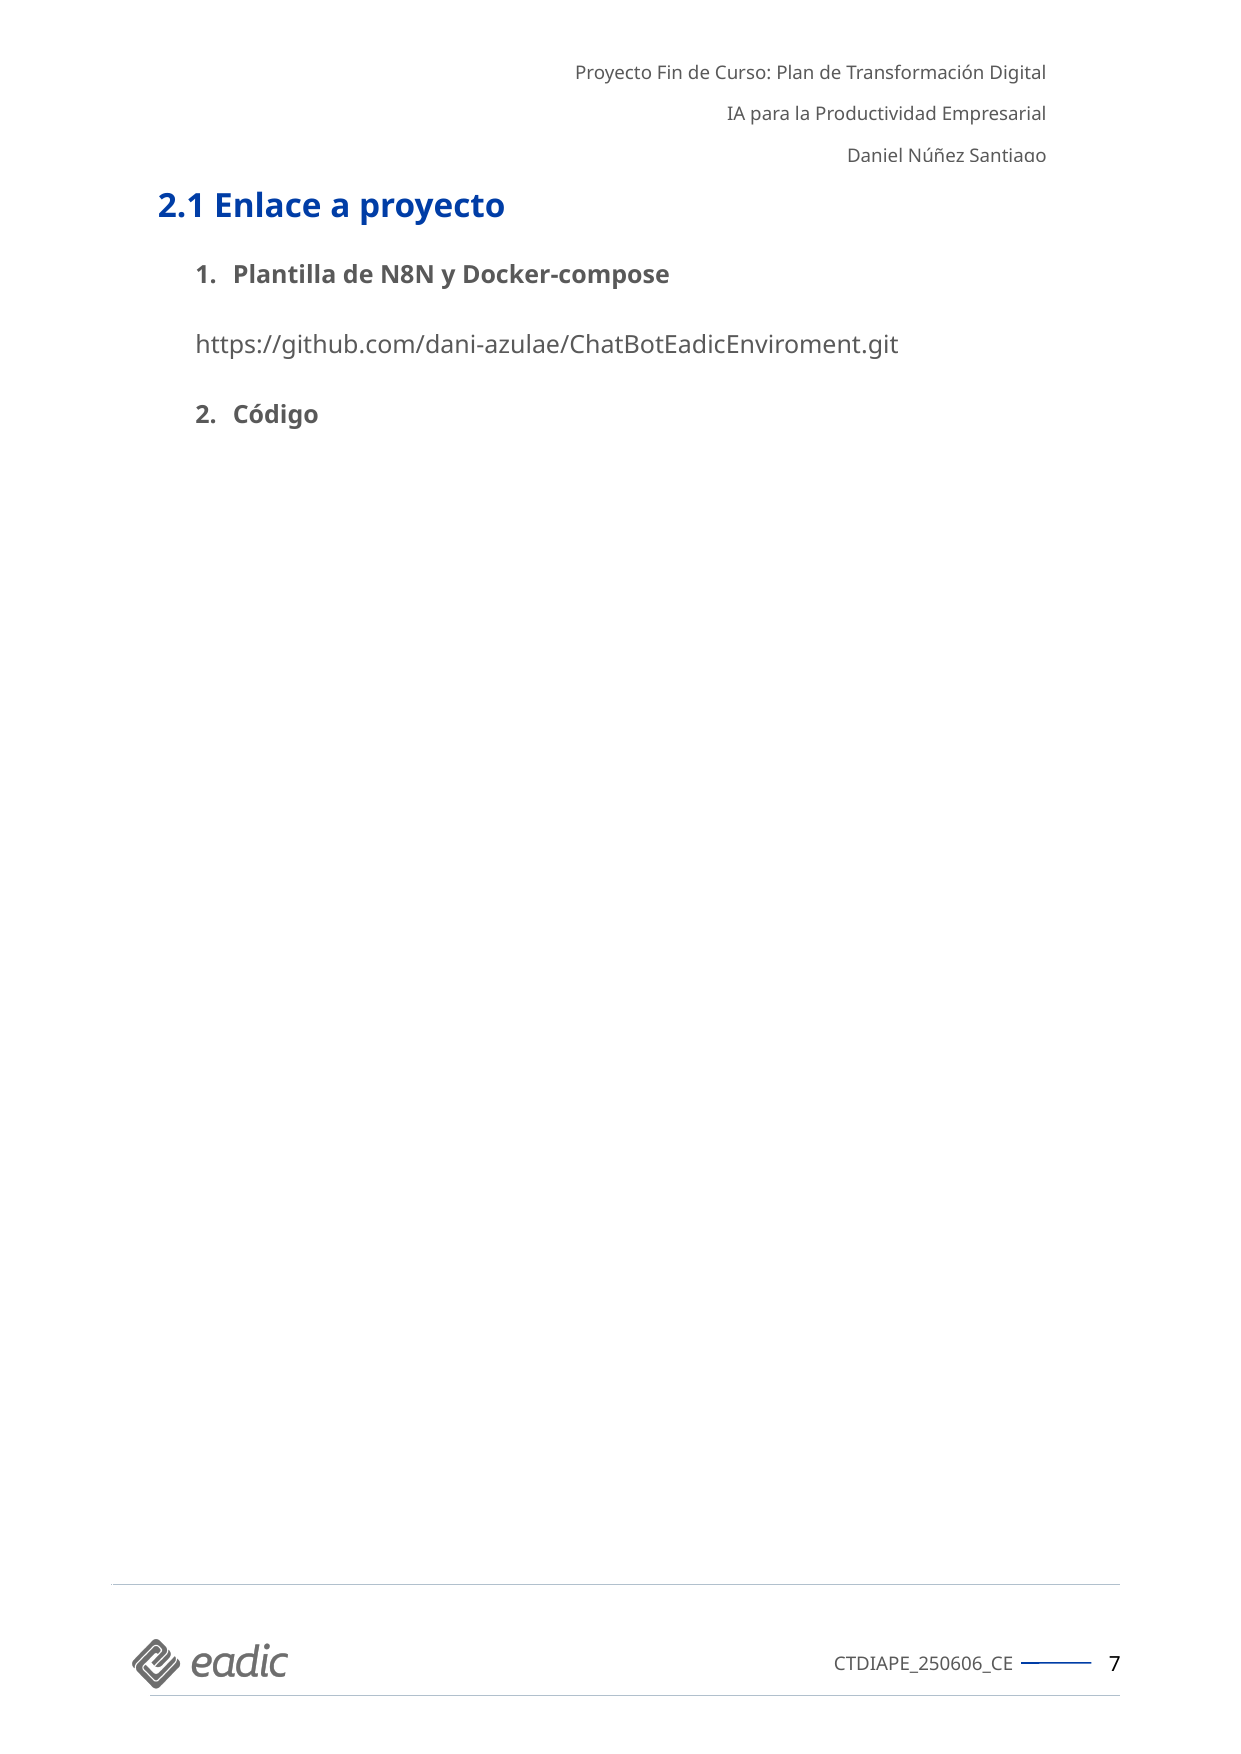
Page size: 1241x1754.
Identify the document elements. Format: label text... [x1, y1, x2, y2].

picture [129, 1637, 291, 1691]
list Código [195, 397, 1082, 431]
text 2.1 Enlace a proyecto [158, 181, 1082, 227]
text https://github.com/dani-azulae/ChatBotEadicEnviroment.git [195, 327, 1082, 361]
list Plantilla de N8N y Docker-compose [195, 257, 1082, 291]
